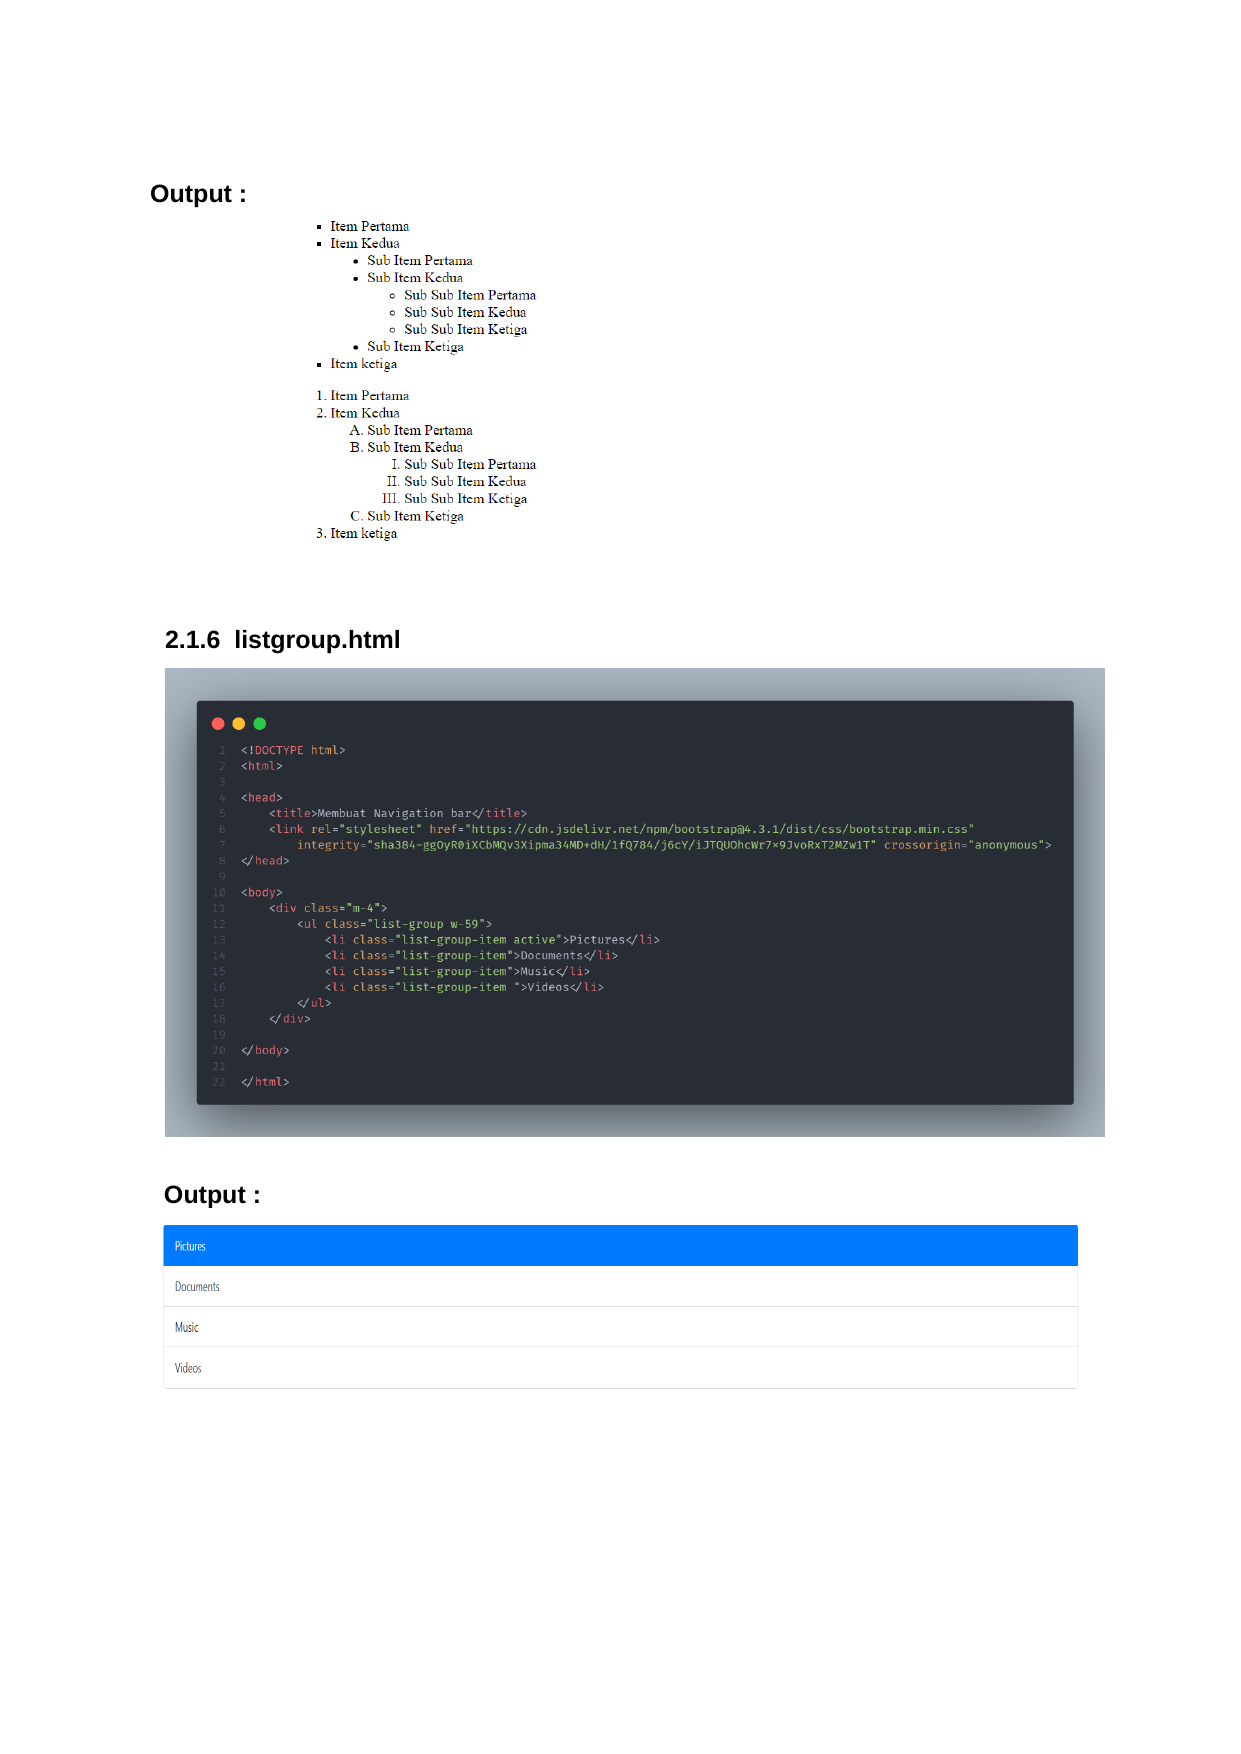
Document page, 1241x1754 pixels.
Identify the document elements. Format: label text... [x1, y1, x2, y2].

picture [150, 1208, 1090, 1504]
picture [164, 668, 1105, 1137]
picture [286, 207, 954, 597]
text 2.1.6 listgroup.html [165, 626, 1090, 654]
text Output : [150, 1180, 1090, 1208]
text Output : [150, 179, 1090, 207]
